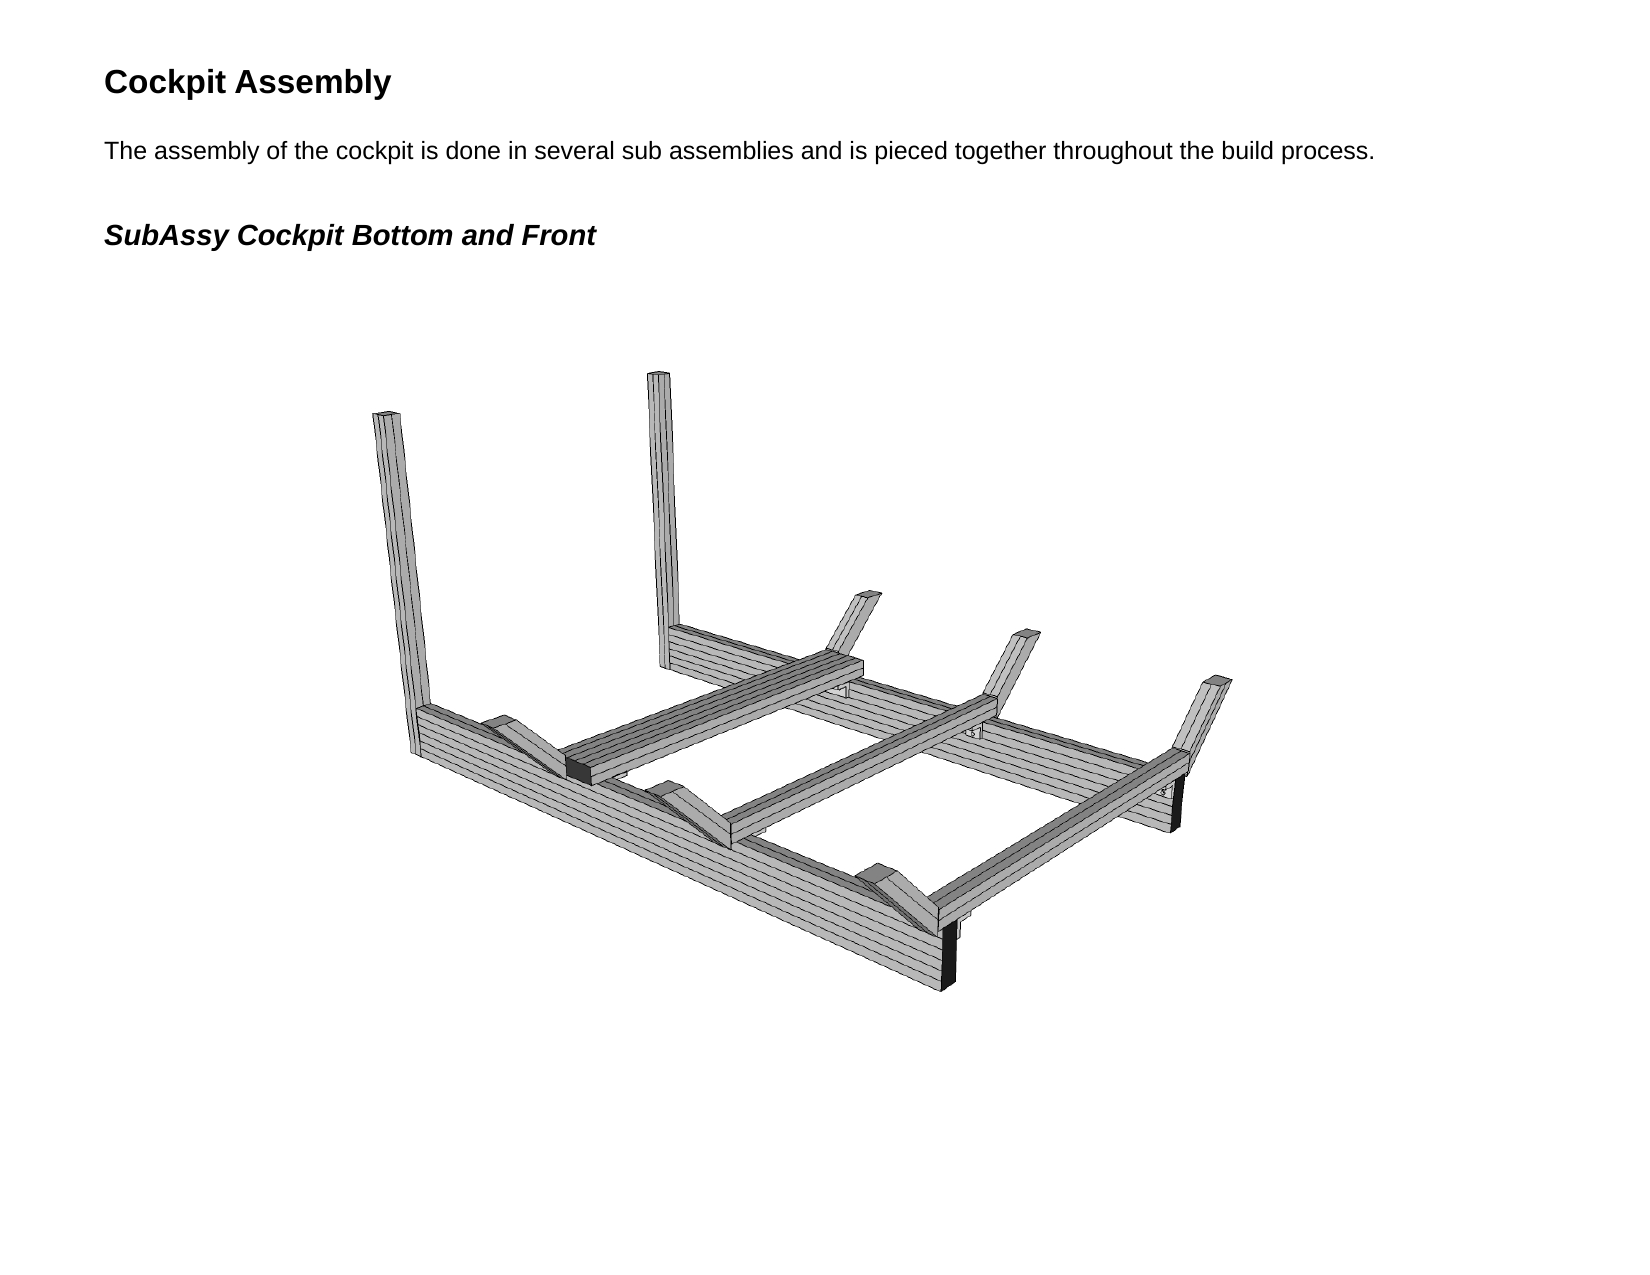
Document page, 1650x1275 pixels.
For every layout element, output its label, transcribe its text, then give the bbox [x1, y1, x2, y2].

picture [30, 315, 1620, 1079]
text The assembly of the cockpit is done in several sub assemblies and is pieced together throughout the build process. [30, 136, 1620, 165]
subtitle SubAssy Cockpit Bottom and Front [30, 218, 1620, 252]
subtitle Cockpit Assembly [30, 62, 1620, 101]
